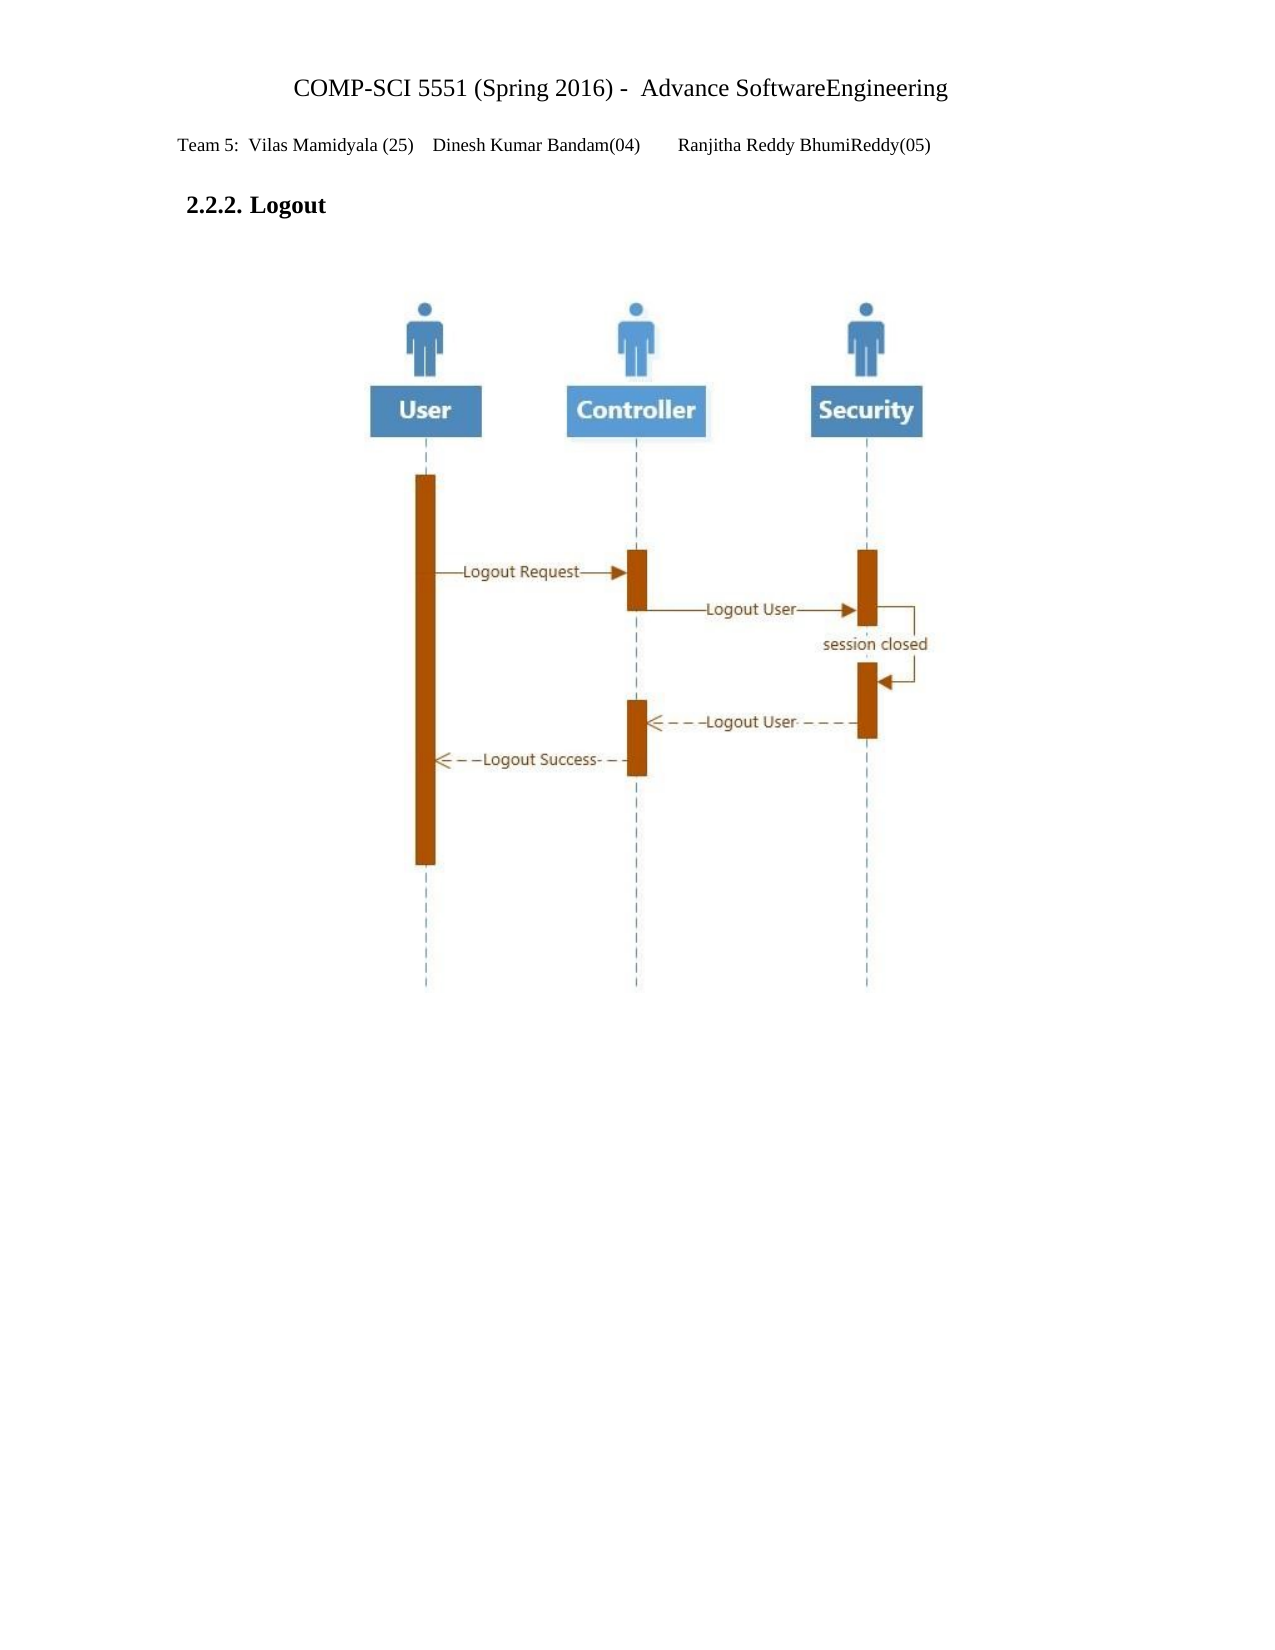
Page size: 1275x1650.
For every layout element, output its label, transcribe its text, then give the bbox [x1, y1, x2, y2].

subtitle 2.2.2. Logout [186, 190, 1098, 218]
picture [204, 252, 1118, 1048]
